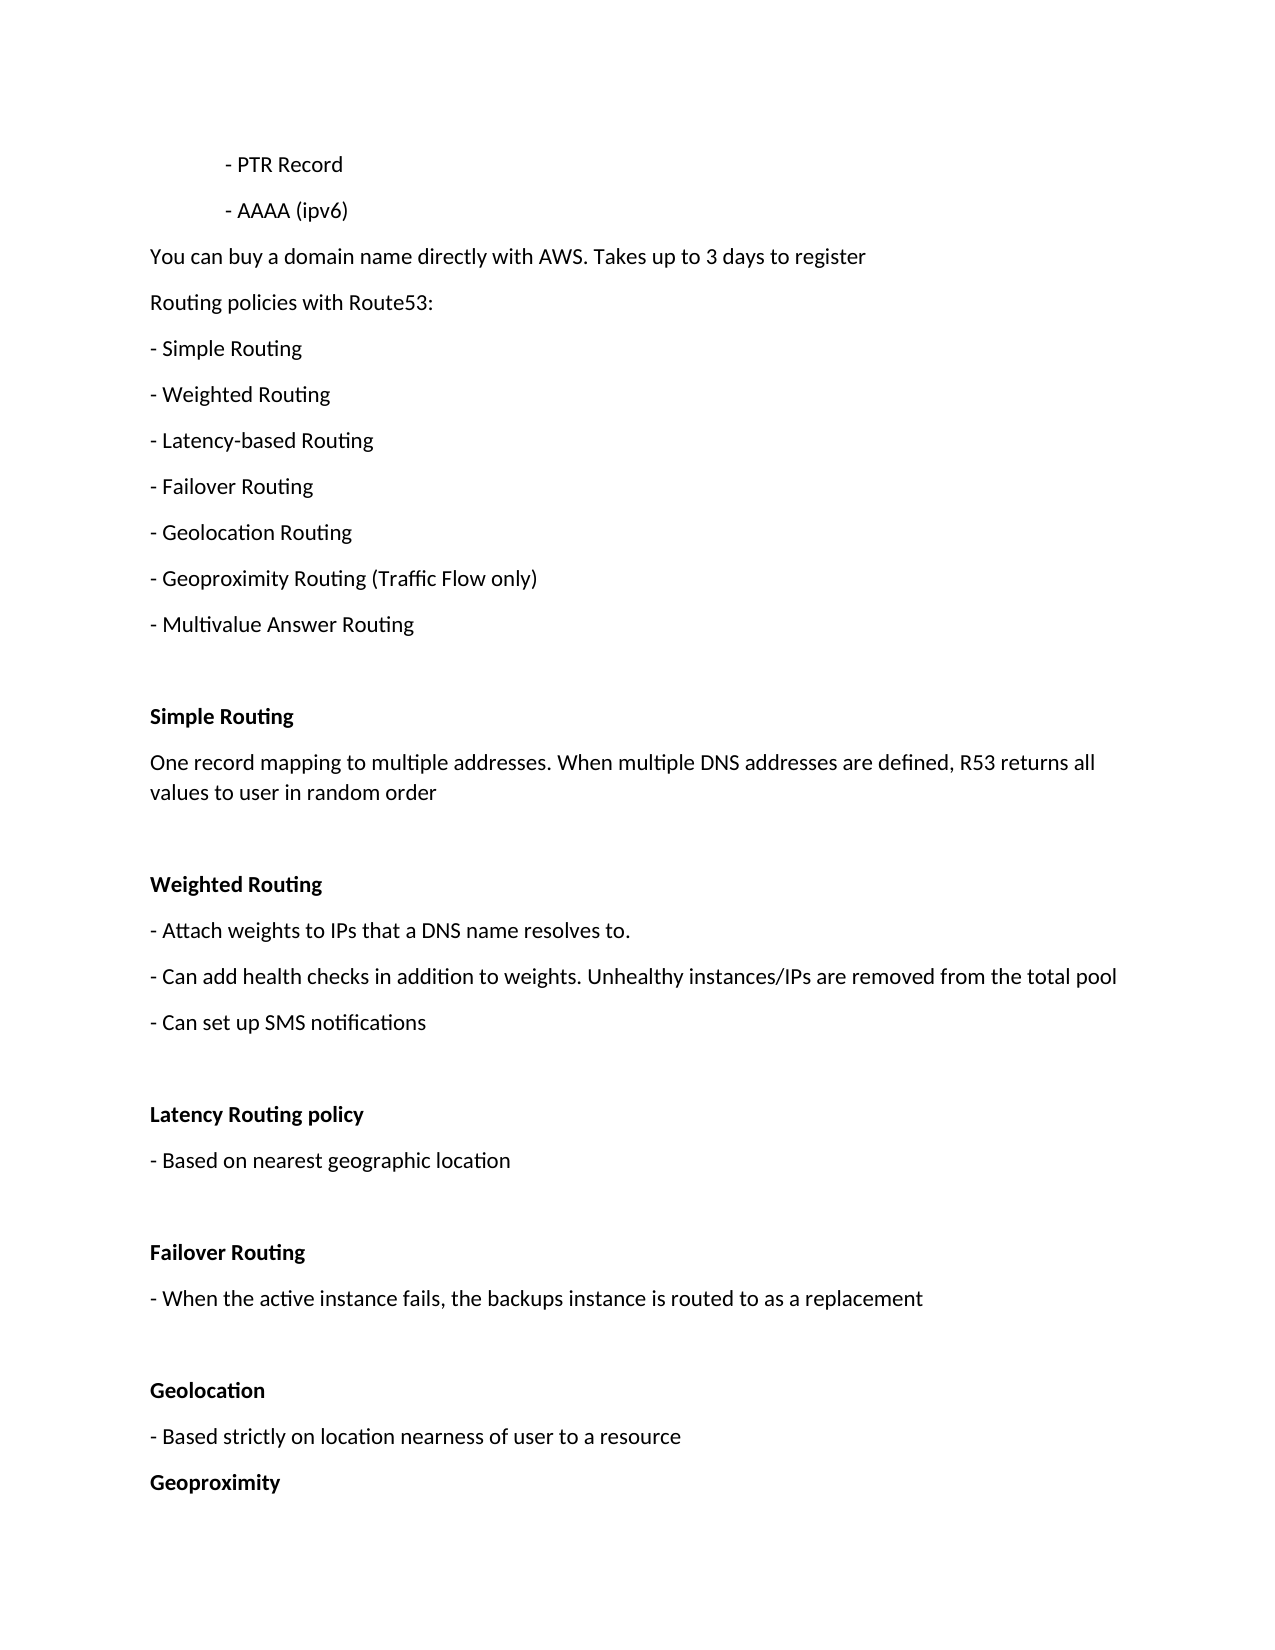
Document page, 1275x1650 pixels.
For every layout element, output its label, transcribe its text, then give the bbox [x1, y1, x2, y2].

text - Geoproximity Routing (Traffic Flow only) [150, 564, 1125, 592]
text - Based strictly on location nearness of user to a resource [150, 1422, 1125, 1451]
text - Failover Routing [150, 472, 1125, 500]
text - PTR Record [225, 150, 1125, 178]
text - Latency-based Routing [150, 426, 1125, 454]
text Geolocation [150, 1376, 1125, 1404]
text - Can set up SMS notifications [150, 1008, 1125, 1036]
text - Weighted Routing [150, 380, 1125, 408]
text Failover Routing [150, 1238, 1125, 1266]
text - When the active instance fails, the backups instance is routed to as a replacement [150, 1284, 1125, 1312]
text - AAAA (ipv6) [225, 196, 1125, 224]
text You can buy a domain name directly with AWS. Takes up to 3 days to register [150, 242, 1125, 270]
text Weighted Routing [150, 870, 1125, 898]
text One record mapping to multiple addresses. When multiple DNS addresses are defined, R53 returns all values to user in random order [150, 748, 1125, 806]
text Latency Routing policy [150, 1100, 1125, 1128]
text - Simple Routing [150, 334, 1125, 362]
text - Based on nearest geographic location [150, 1146, 1125, 1174]
text - Multivalue Answer Routing [150, 610, 1125, 638]
text - Attach weights to IPs that a DNS name resolves to. [150, 916, 1125, 944]
text Simple Routing [150, 702, 1125, 731]
text - Geolocation Routing [150, 518, 1125, 546]
text Geoproximity [150, 1468, 1125, 1497]
text - Can add health checks in addition to weights. Unhealthy instances/IPs are removed from the total pool [150, 962, 1125, 990]
text Routing policies with Route53: [150, 288, 1125, 316]
